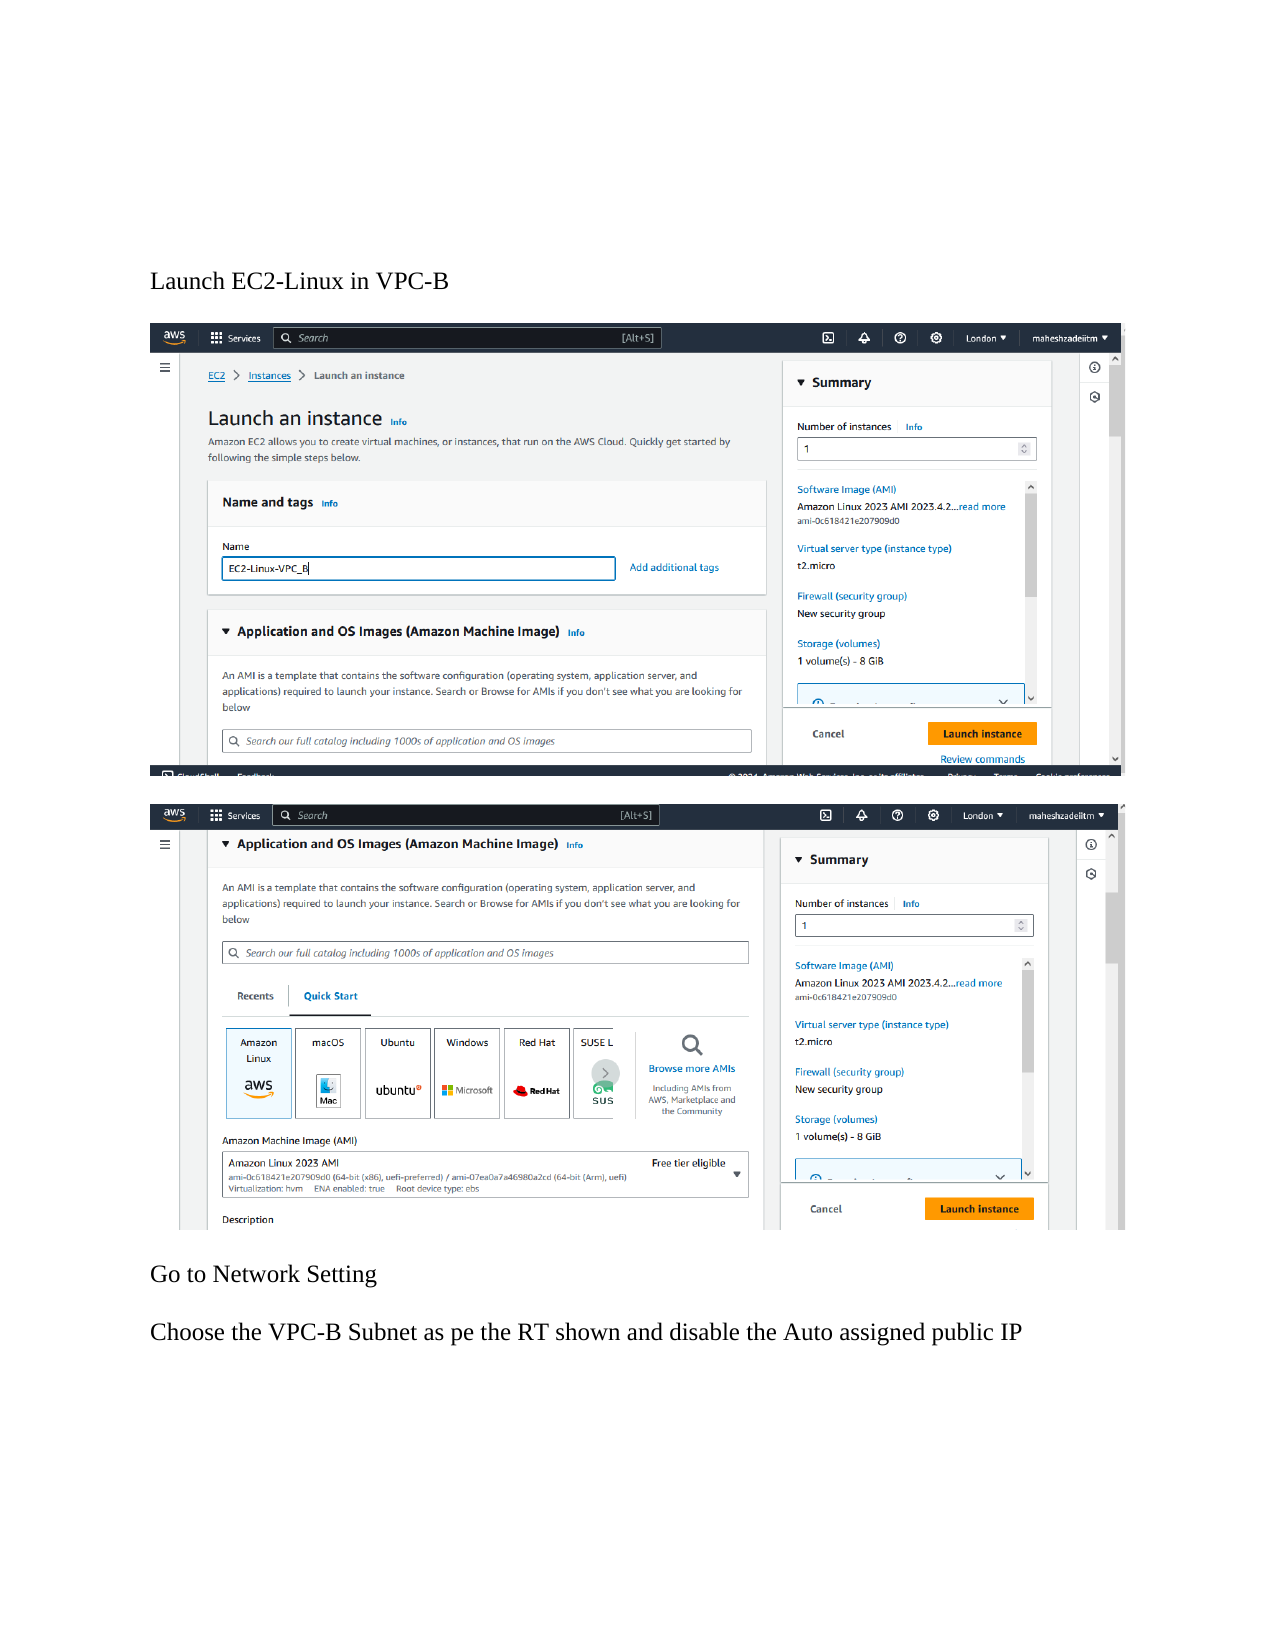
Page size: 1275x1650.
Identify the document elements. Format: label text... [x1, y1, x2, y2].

text Launch EC2-Linux in VPC-B [150, 266, 1125, 294]
text Go to Network Setting [150, 1259, 1125, 1288]
picture [150, 804, 1125, 1230]
text Choose the VPC-B Subnet as pe the RT shown and disable the Auto assigned public IP [150, 1317, 1125, 1346]
picture [150, 323, 1125, 776]
